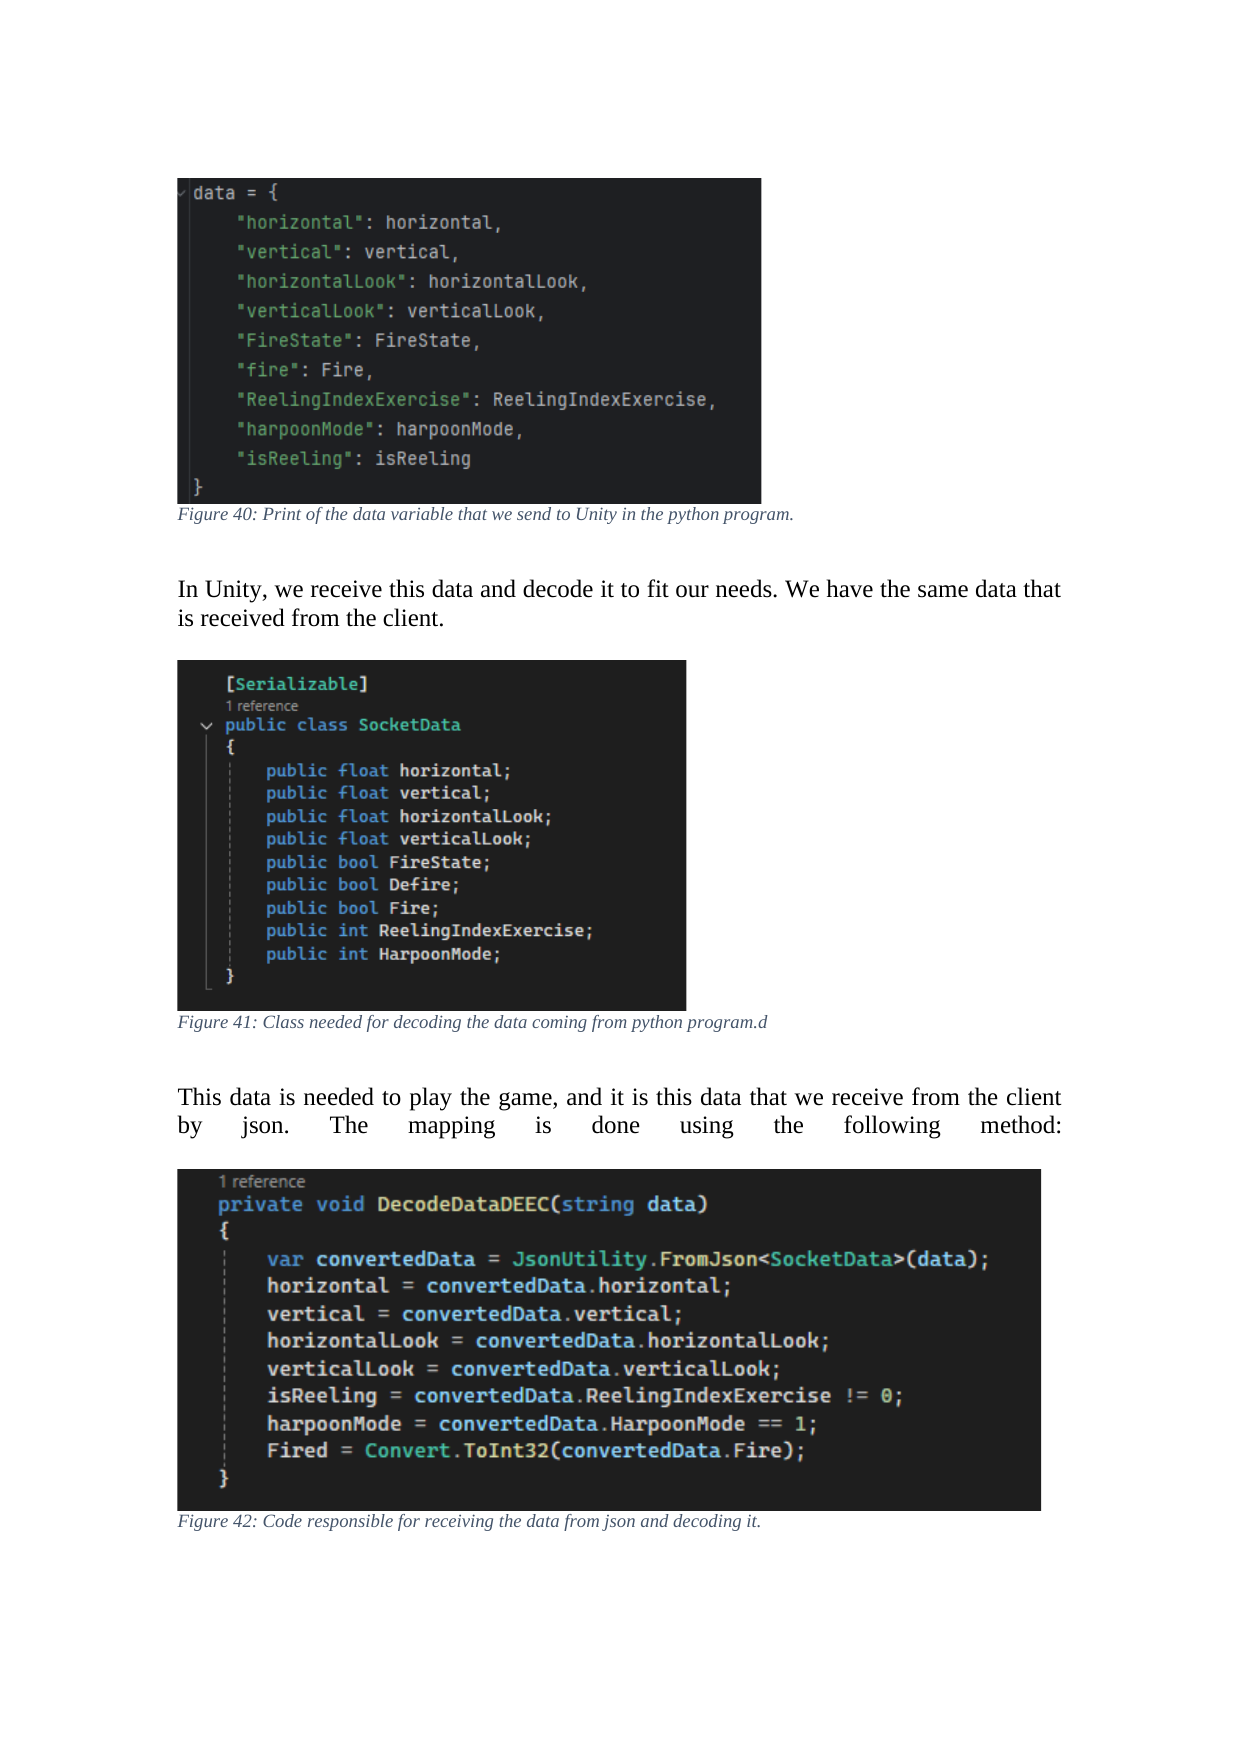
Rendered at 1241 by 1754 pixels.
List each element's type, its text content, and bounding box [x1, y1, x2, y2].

picture [177, 1169, 1042, 1511]
picture [177, 178, 762, 504]
text In Unity, we receive this data and decode it to fit our needs. We have the same data that is received from the client. [177, 574, 1063, 632]
picture [177, 660, 687, 1011]
text Figure 42: Code responsible for receiving the data from json and decoding it. [177, 1510, 1063, 1532]
text This data is needed to play the game, and it is this data that we receive from the client by json. The mapping is done using the following method: [177, 1082, 1063, 1170]
text Figure 41: Class needed for decoding the data coming from python program.d [177, 1011, 1063, 1032]
text Figure 40: Print of the data variable that we send to Unity in the python program. [177, 503, 1063, 525]
